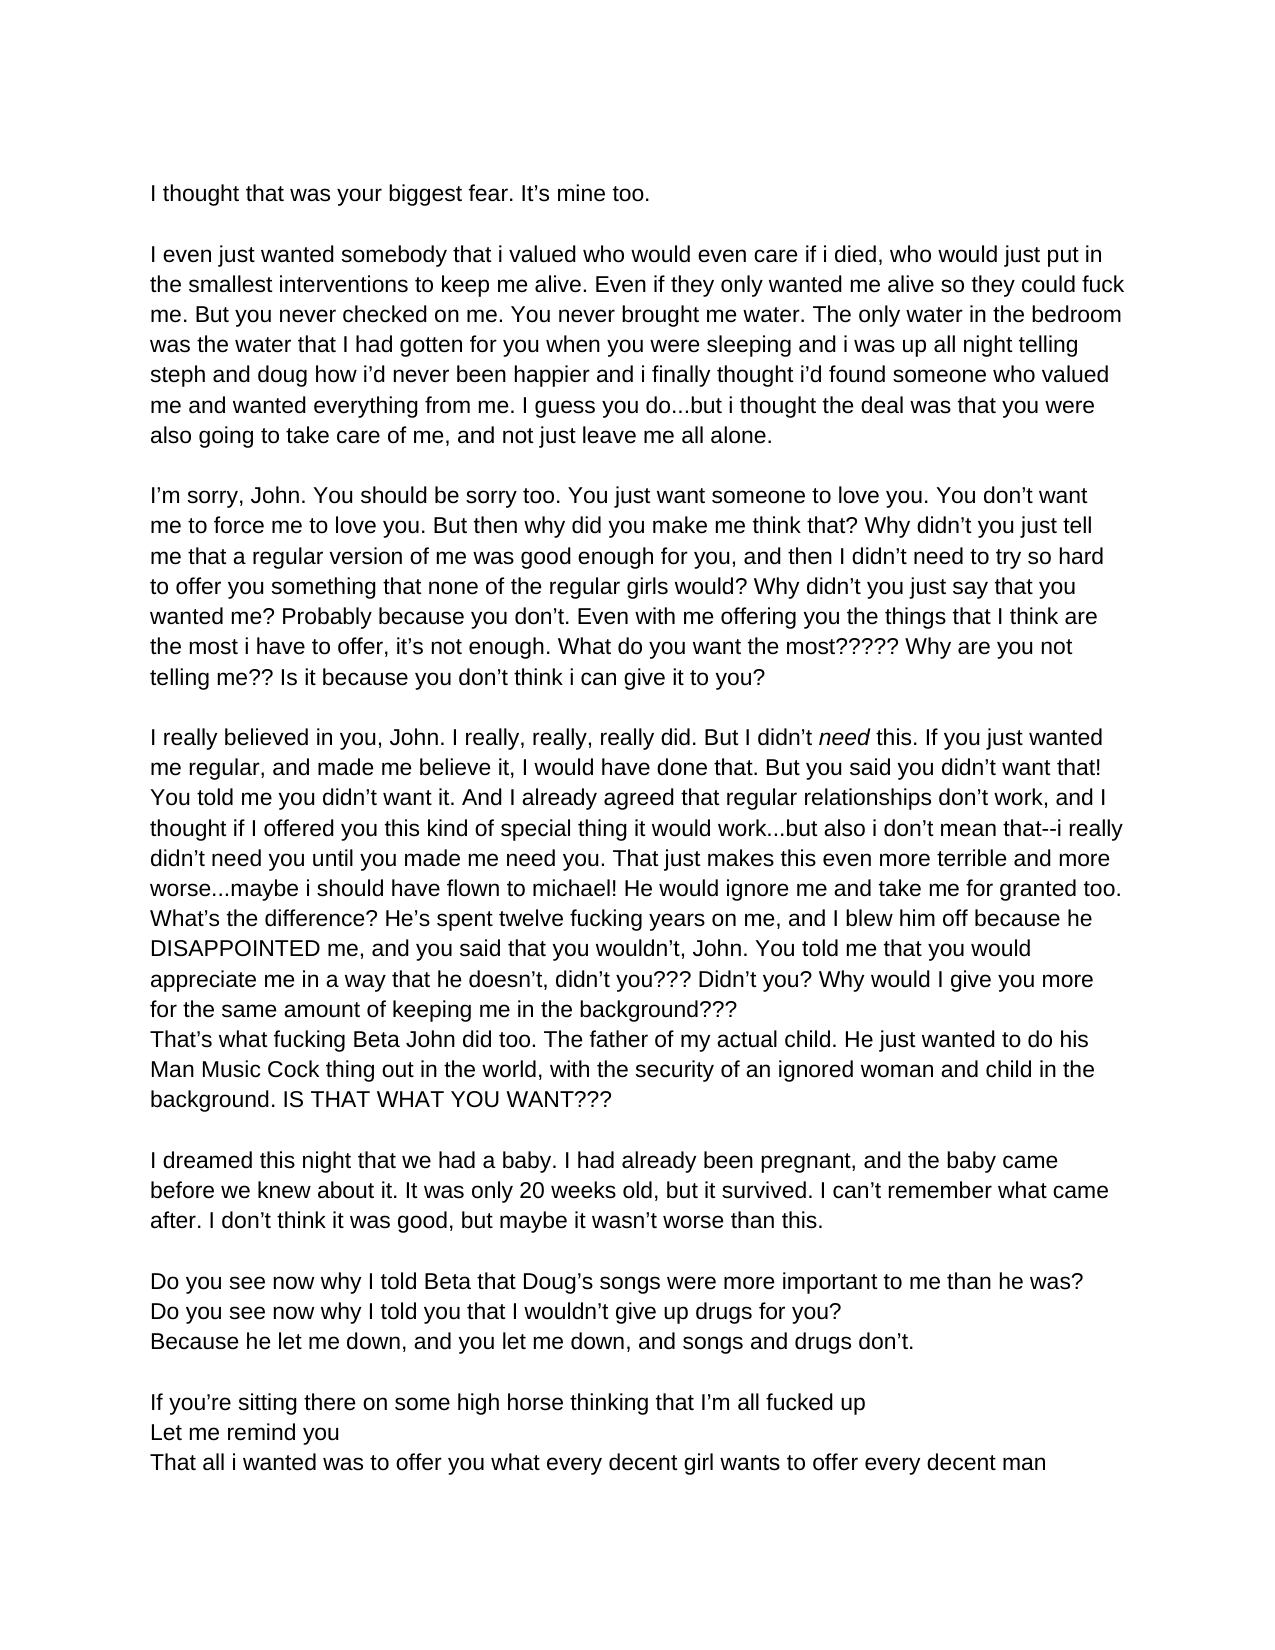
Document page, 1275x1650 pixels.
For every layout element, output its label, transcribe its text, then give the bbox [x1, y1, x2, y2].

text I even just wanted somebody that i valued who would even care if i died, who would just put in the smallest interventions to keep me alive. Even if they only wanted me alive so they could fuck me. But you never checked on me. You never brought me water. The only water in the bedroom was the water that I had gotten for you when you were sleeping and i was up all night telling steph and doug how i’d never been happier and i finally thought i’d found someone who valued me and wanted everything from me. I guess you do...but i thought the deal was that you were also going to take care of me, and not just leave me all alone. [150, 241, 1125, 448]
text I thought that was your biggest fear. It’s mine too. [150, 180, 1125, 207]
text I dreamed this night that we had a baby. I had already been pregnant, and the baby came before we knew about it. It was only 20 weeks old, but it survived. I can’t remember what came after. I don’t think it was good, but maybe it wasn’t worse than this. [150, 1147, 1125, 1234]
text If you’re sitting there on some high horse thinking that I’m all fucked up [150, 1388, 1125, 1415]
text That all i wanted was to offer you what every decent girl wants to offer every decent man [150, 1449, 1125, 1475]
text I’m sorry, John. You should be sorry too. You just want someone to love you. You don’t want me to force me to love you. But then why did you make me think that? Why didn’t you just tell me that a regular version of me was good enough for you, and then I didn’t need to try so hard to offer you something that none of the regular girls would? Why didn’t you just say that you wanted me? Probably because you don’t. Even with me offering you the things that I think are the most i have to offer, it’s not enough. What do you want the most????? Why are you not telling me?? Is it because you don’t think i can give it to you? [150, 482, 1125, 690]
text I really believed in you, John. I really, really, really did. But I didn’t need this. If you just wanted me regular, and made me believe it, I would have done that. But you said you didn’t want that! You told me you didn’t want it. And I already agreed that regular relationships don’t work, and I thought if I offered you this kind of special thing it would work...but also i don’t mean that--i really didn’t need you until you made me need you. That just makes this even more terrible and more worse...maybe i should have flown to michael! He would ignore me and take me for granted too. What’s the difference? He’s spent twelve fucking years on me, and I blew him off because he DISAPPOINTED me, and you said that you wouldn’t, John. You told me that you would appreciate me in a way that he doesn’t, didn’t you??? Didn’t you? Why would I give you more for the same amount of keeping me in the background??? That’s what fucking Beta John did too. The father of my actual child. He just wanted to do his Man Music Cock thing out in the world, with the security of an ignored woman and child in the background. IS THAT WHAT YOU WANT??? [150, 724, 1125, 1113]
text Do you see now why I told you that I wouldn’t give up drugs for you? Because he let me down, and you let me down, and songs and drugs don’t. [150, 1298, 1125, 1354]
text Do you see now why I told Beta that Doug’s songs were more important to me than he was? [150, 1268, 1125, 1294]
text Let me remind you [150, 1419, 1125, 1445]
